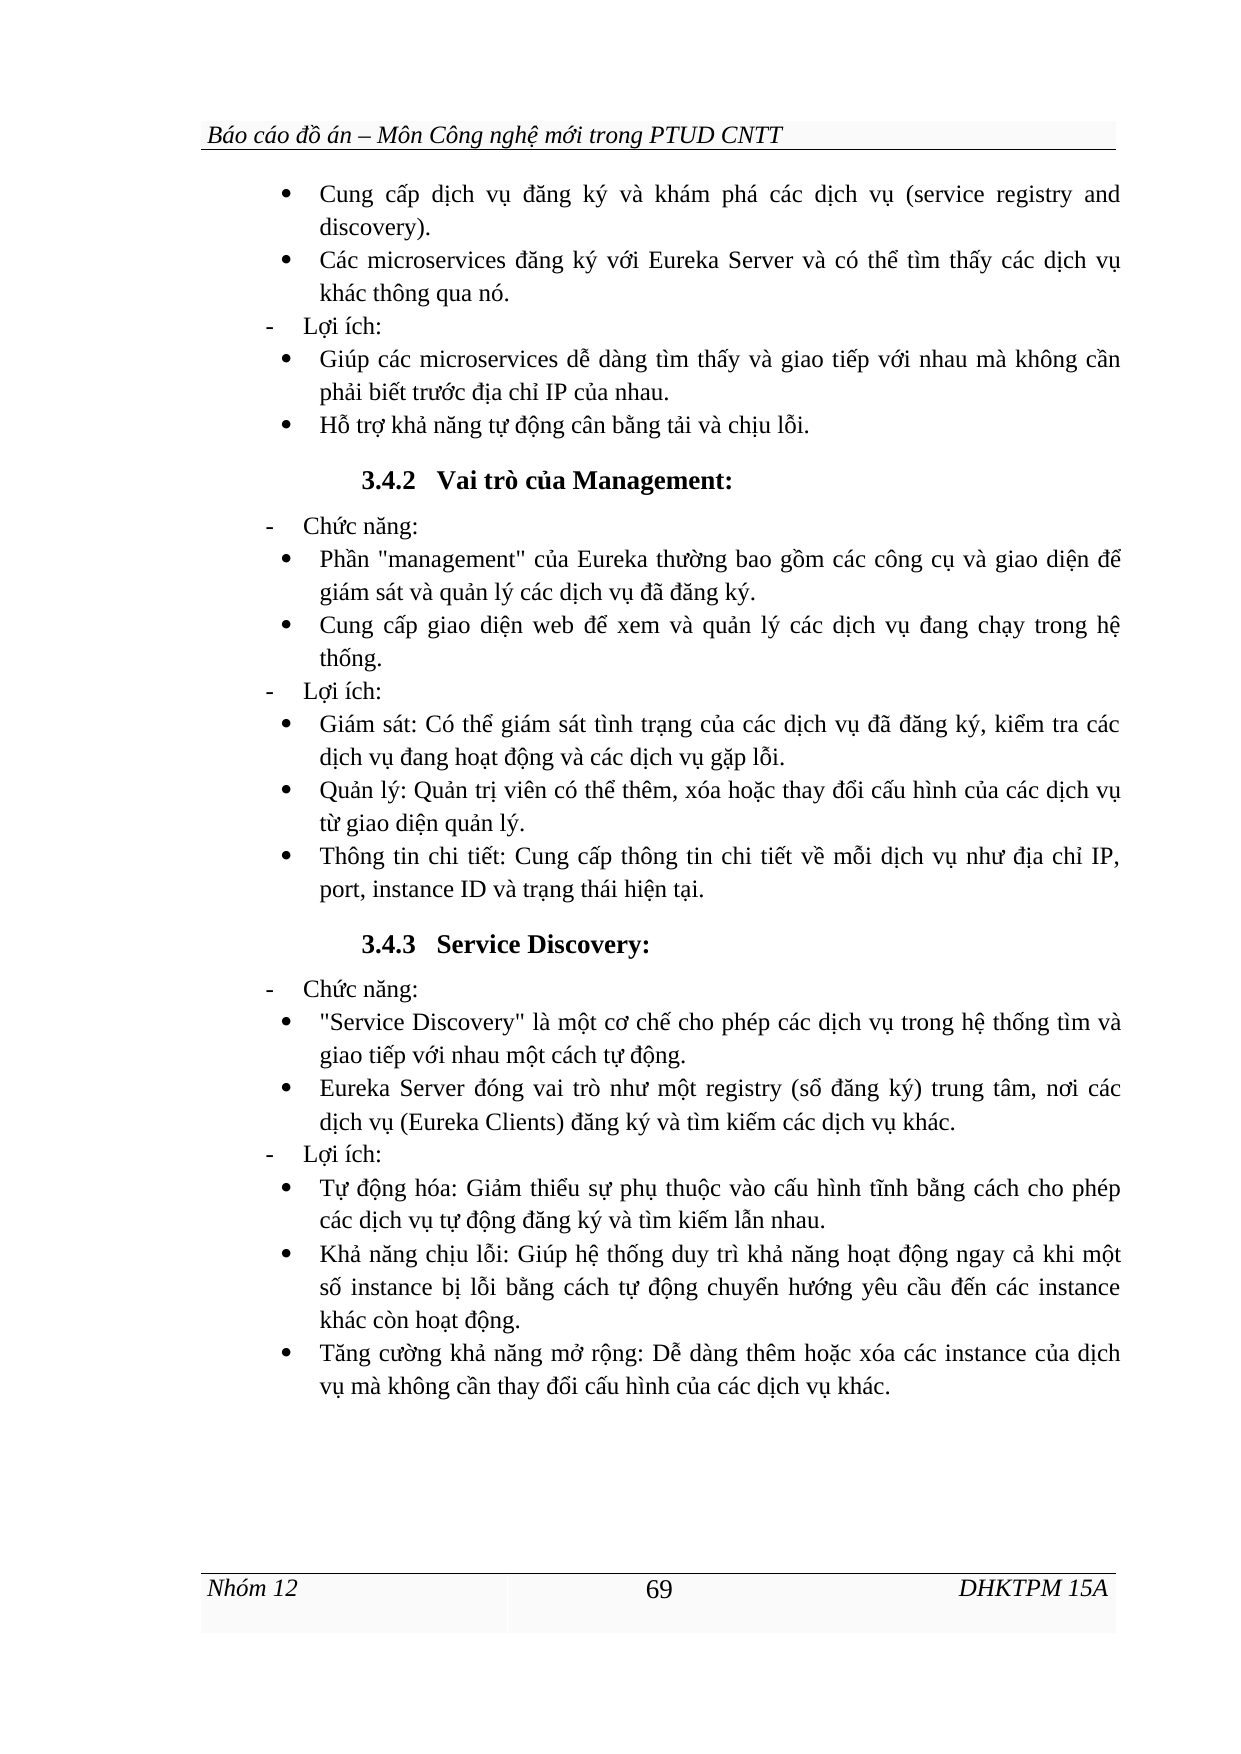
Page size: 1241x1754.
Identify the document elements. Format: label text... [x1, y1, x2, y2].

list Phần "management" của Eureka thường bao gồm các công cụ và giao diện để giám sát và quản lý các dịch vụ đã đăng ký. [282, 544, 1122, 606]
list Tăng cường khả năng mở rộng: Dễ dàng thêm hoặc xóa các instance của dịch vụ mà không cần thay đổi cấu hình của các dịch vụ khác. [282, 1338, 1122, 1399]
list Lợi ích: [265, 1139, 1122, 1168]
list Tự động hóa: Giảm thiểu sự phụ thuộc vào cấu hình tĩnh bằng cách cho phép các dịch vụ tự động đăng ký và tìm kiếm lẫn nhau. [282, 1173, 1122, 1234]
list Cung cấp giao diện web để xem và quản lý các dịch vụ đang chạy trong hệ thống. [282, 610, 1122, 672]
list Các microservices đăng ký với Eureka Server và có thể tìm thấy các dịch vụ khác thông qua nó. [282, 245, 1122, 307]
list Lợi ích: [265, 311, 1122, 340]
list Hỗ trợ khả năng tự động cân bằng tải và chịu lỗi. [282, 410, 1122, 439]
subtitle Service Discovery: [361, 928, 1122, 959]
list Giám sát: Có thể giám sát tình trạng của các dịch vụ đã đăng ký, kiểm tra các dịch vụ đang hoạt động và các dịch vụ gặp lỗi. [282, 709, 1122, 771]
list Chức năng: [265, 974, 1122, 1003]
list Thông tin chi tiết: Cung cấp thông tin chi tiết về mỗi dịch vụ như địa chỉ IP, port, instance ID và trạng thái hiện tại. [282, 841, 1122, 903]
list Chức năng: [265, 511, 1122, 539]
list Quản lý: Quản trị viên có thể thêm, xóa hoặc thay đổi cấu hình của các dịch vụ từ giao diện quản lý. [282, 775, 1122, 837]
list Khả năng chịu lỗi: Giúp hệ thống duy trì khả năng hoạt động ngay cả khi một số instance bị lỗi bằng cách tự động chuyển hướng yêu cầu đến các instance khác còn hoạt động. [282, 1239, 1122, 1333]
subtitle Vai trò của Management: [361, 464, 1122, 495]
list Lợi ích: [265, 676, 1122, 704]
list "Service Discovery" là một cơ chế cho phép các dịch vụ trong hệ thống tìm và giao tiếp với nhau một cách tự động. [282, 1007, 1122, 1069]
list Eureka Server đóng vai trò như một registry (sổ đăng ký) trung tâm, nơi các dịch vụ (Eureka Clients) đăng ký và tìm kiếm các dịch vụ khác. [282, 1073, 1122, 1135]
list Cung cấp dịch vụ đăng ký và khám phá các dịch vụ (service registry and discovery). [282, 179, 1122, 241]
list Giúp các microservices dễ dàng tìm thấy và giao tiếp với nhau mà không cần phải biết trước địa chỉ IP của nhau. [282, 344, 1122, 406]
